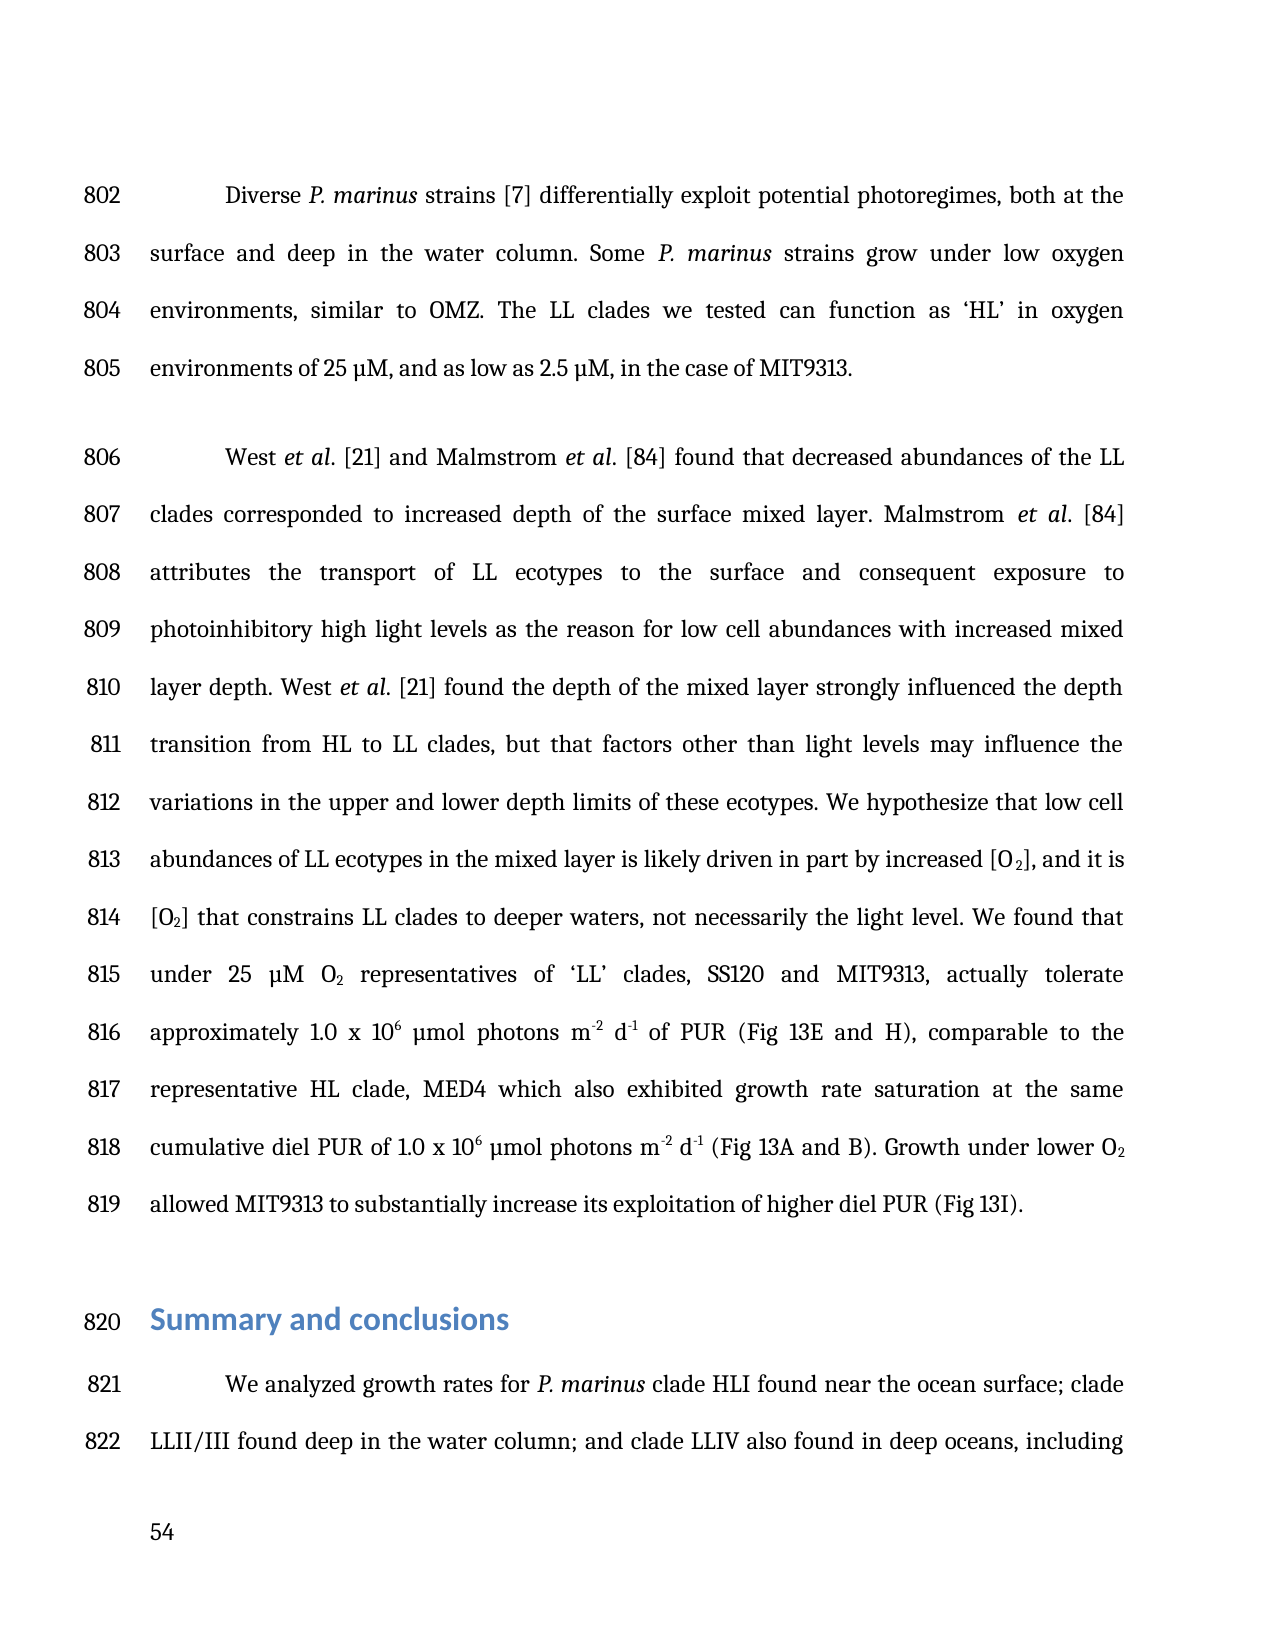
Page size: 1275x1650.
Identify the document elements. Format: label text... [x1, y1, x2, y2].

subtitle Summary and conclusions [150, 1297, 1125, 1338]
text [150, 1369, 1125, 1456]
text Diverse P. marinus strains [7] differentially exploit potential photoregimes, both at the surface and deep in the water column. Some P. marinus strains grow under low oxygen environments, similar to OMZ. The LL clades we tested can function as ‘HL’ in oxygen environments of 25 µM, and as low as 2.5 µM, in the case of MIT9313. [150, 181, 1125, 382]
text West et al. [21] and Malmstrom et al. [84] found that decreased abundances of the LL clades corresponded to increased depth of the surface mixed layer. Malmstrom et al. [84] attributes the transport of LL ecotypes to the surface and consequent exposure to photoinhibitory high light levels as the reason for low cell abundances with increased mixed layer depth. West et al. [21] found the depth of the mixed layer strongly influenced the depth transition from HL to LL clades, but that factors other than light levels may influence the variations in the upper and lower depth limits of these ecotypes. We hypothesize that low cell abundances of LL ecotypes in the mixed layer is likely driven in part by increased [O2], and it is [O2] that constrains LL clades to deeper waters, not necessarily the light level. We found that under 25 µM O2 representatives of ‘LL’ clades, SS120 and MIT9313, actually tolerate approximately 1.0 x 106 µmol photons m-2 d-1 of PUR (Fig 13E and H), comparable to the representative HL clade, MED4 which also exhibited growth rate saturation at the same cumulative diel PUR of 1.0 x 106 µmol photons m-2 d-1 (Fig 13A and B). Growth under lower O2 allowed MIT9313 to substantially increase its exploitation of higher diel PUR (Fig 13I). [150, 442, 1125, 1219]
